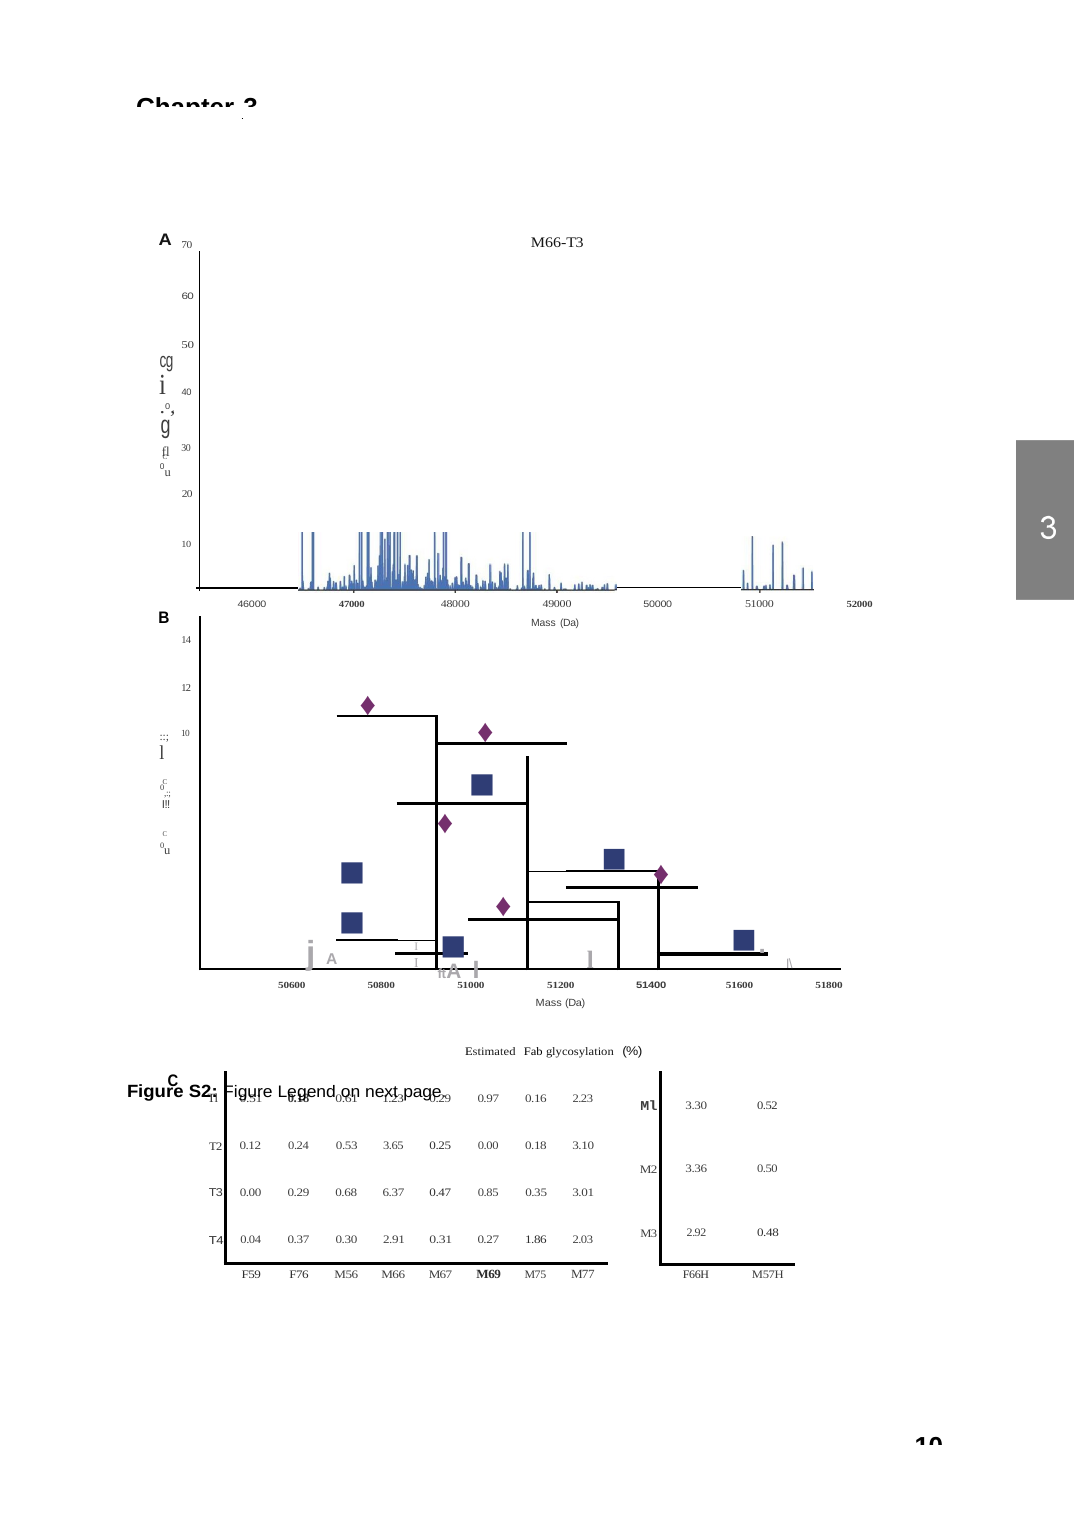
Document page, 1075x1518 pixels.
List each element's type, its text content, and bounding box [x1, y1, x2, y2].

text A 70 M66-T3 [158, 229, 1075, 252]
text 0,:; [160, 786, 1075, 799]
text g [160, 417, 1075, 438]
picture [298, 532, 617, 538]
text Figure S2: Figure Legend on next page. [127, 1080, 1075, 1101]
text ::; 10 [159, 730, 1075, 743]
text i 40 [159, 371, 1075, 401]
text fl 30 [162, 440, 1015, 454]
picture [298, 549, 617, 593]
text l [159, 743, 1075, 764]
text .0, [159, 401, 1075, 417]
picture [741, 549, 814, 593]
text B [158, 609, 1075, 628]
text cg [159, 351, 1075, 371]
text Estimated Fab glycosylation (%) [33, 1044, 1075, 1058]
picture [1015, 440, 1074, 600]
